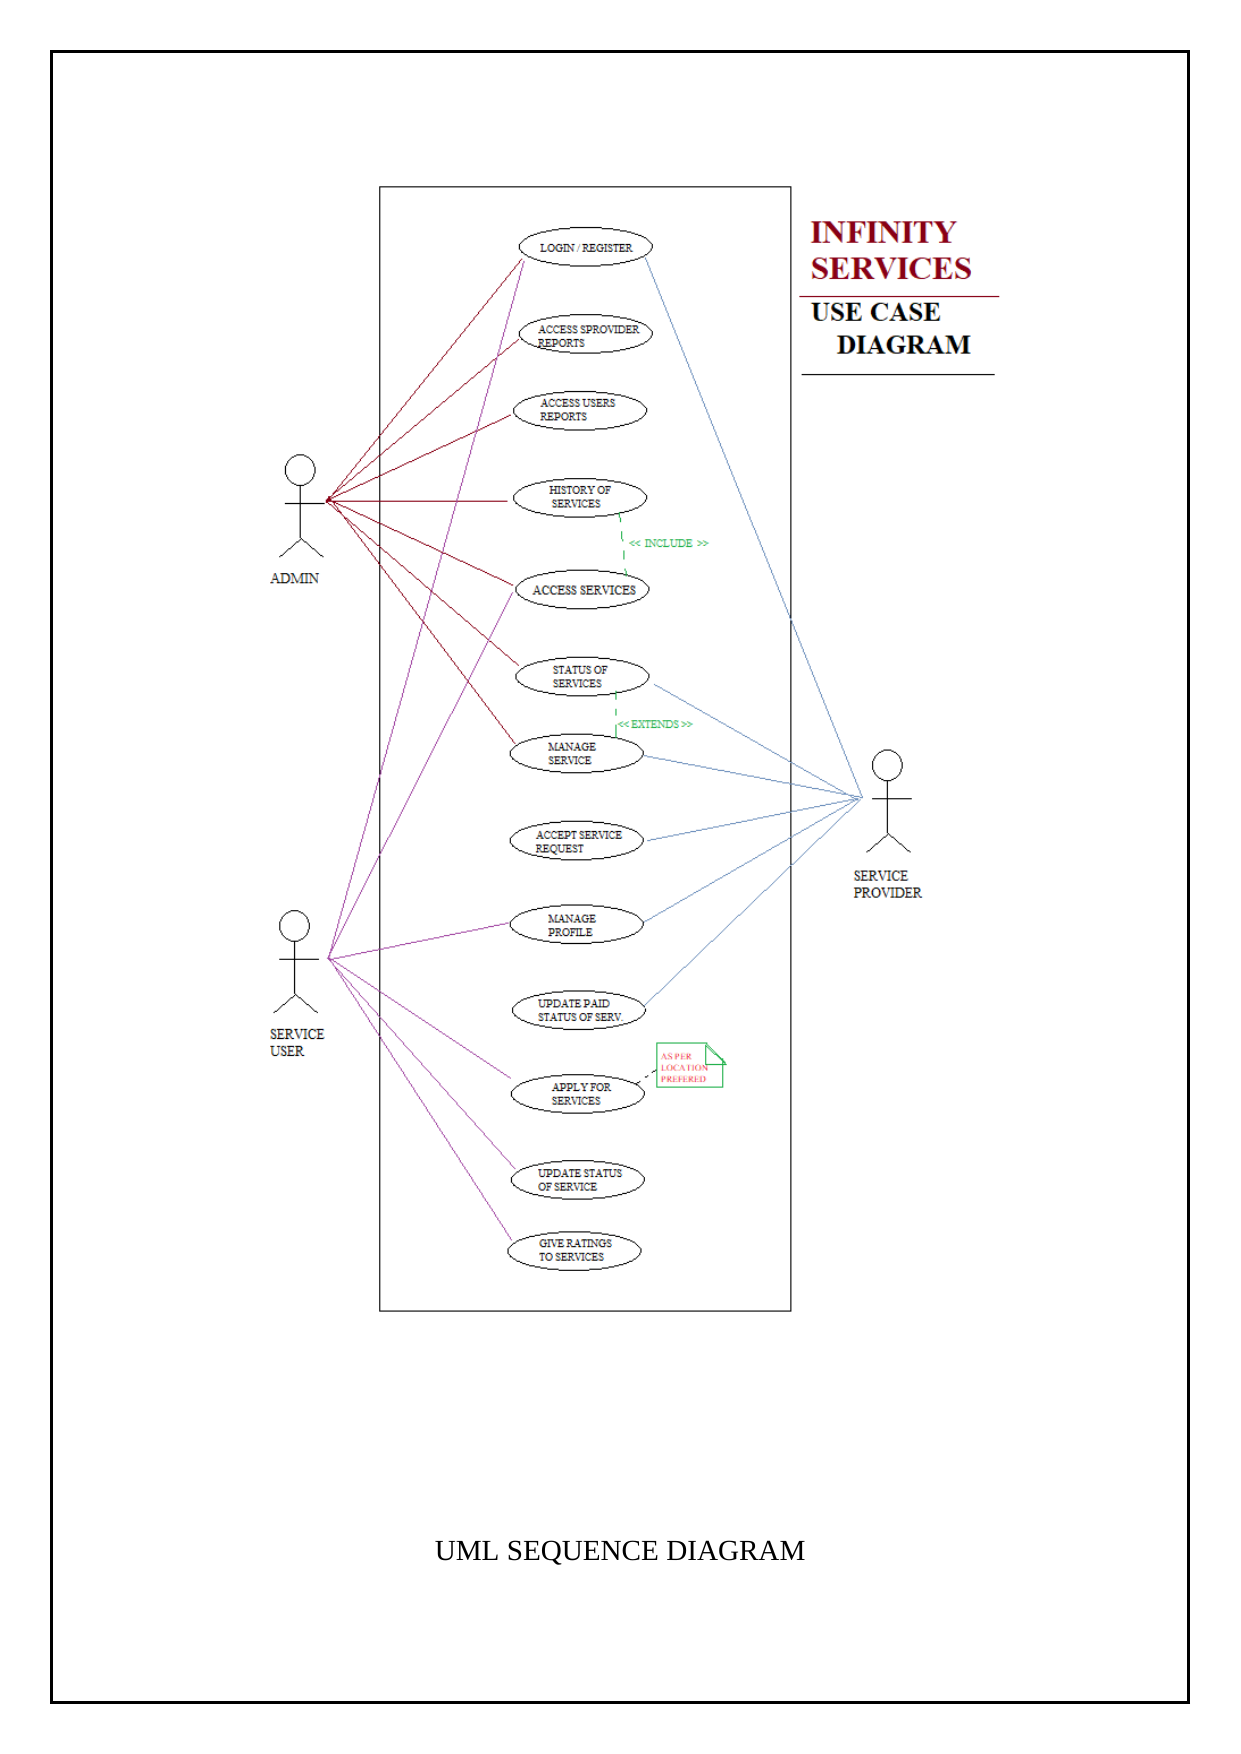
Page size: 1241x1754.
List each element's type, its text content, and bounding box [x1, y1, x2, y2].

picture [235, 149, 1005, 1366]
text UML Sequence diagram [150, 1533, 1090, 1567]
